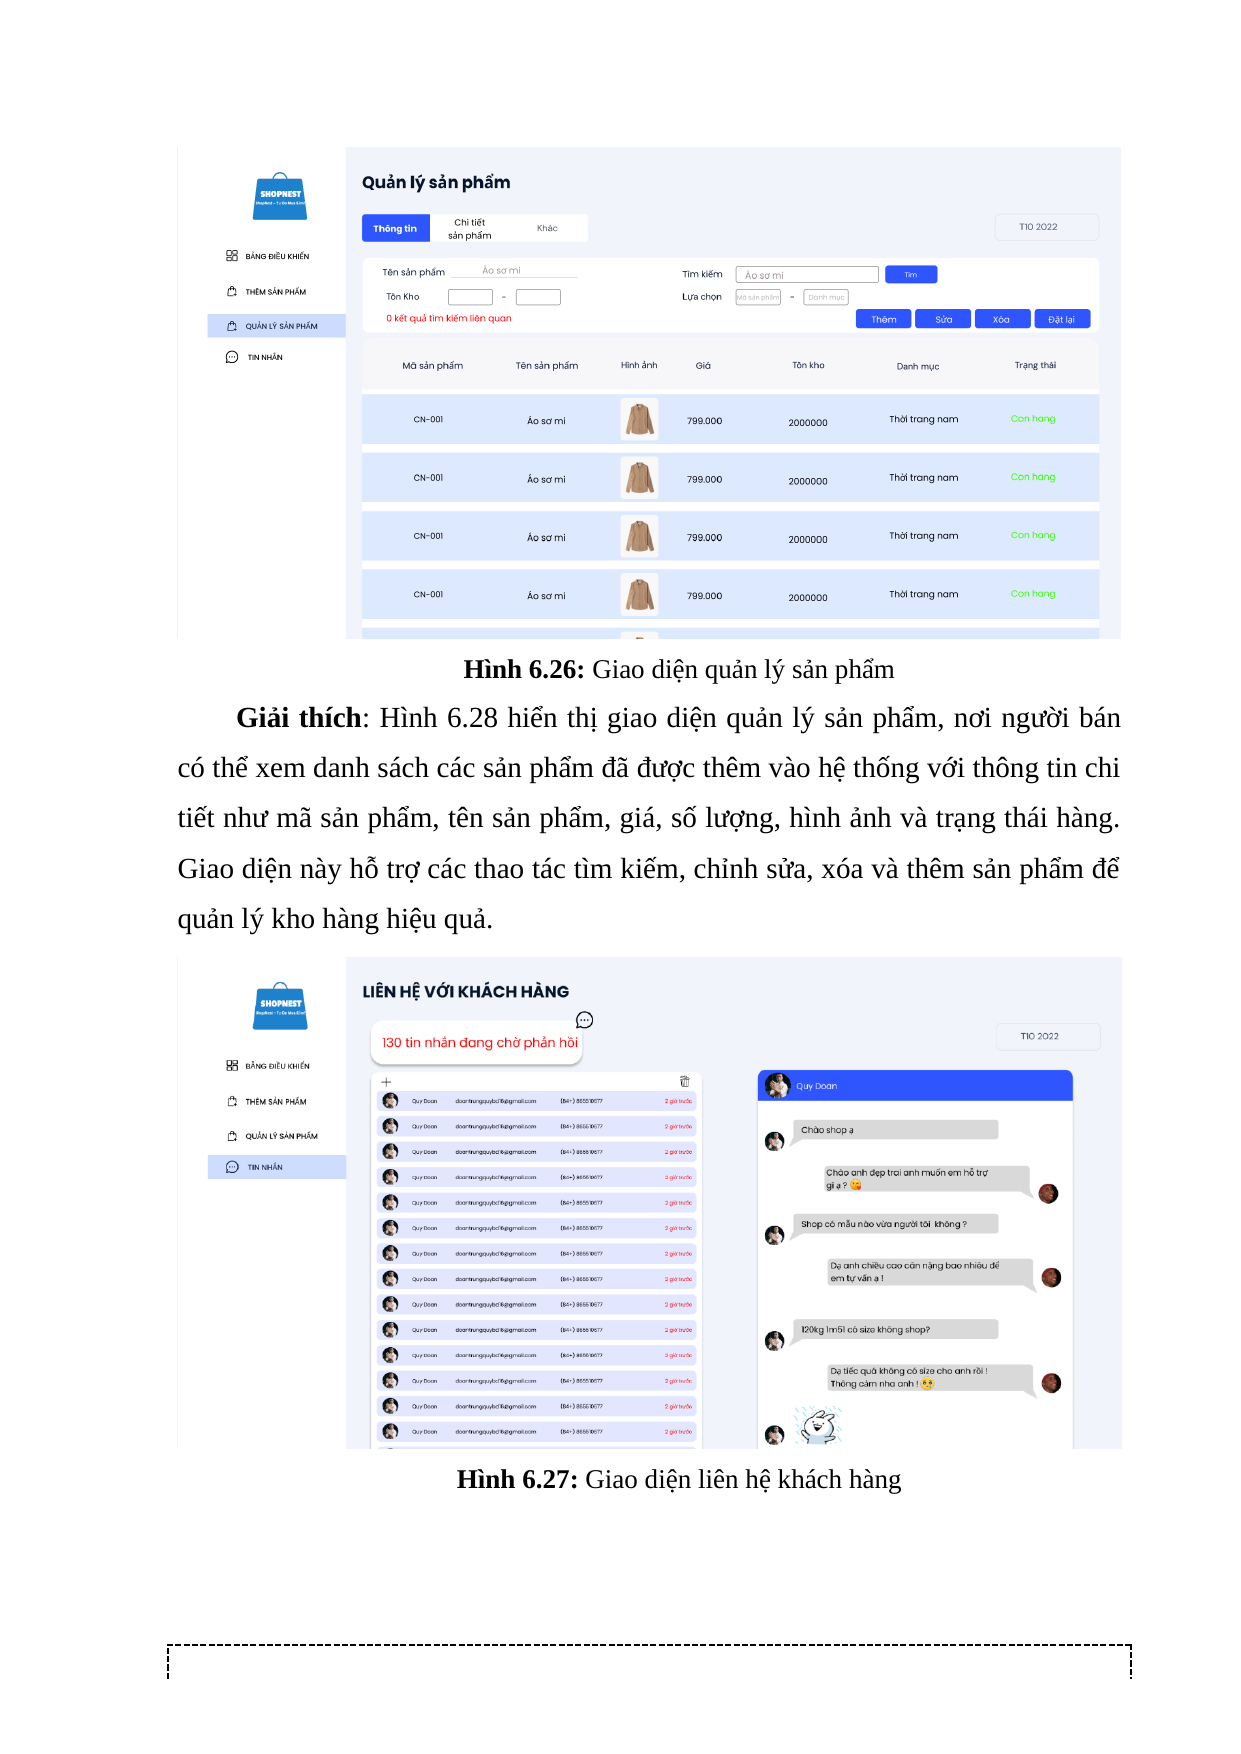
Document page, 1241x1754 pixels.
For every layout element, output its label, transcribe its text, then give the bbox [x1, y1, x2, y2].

text Giao diện quản lý sản phẩm [236, 653, 1122, 684]
text Giải thích: Hình 6.28 hiển thị giao diện quản lý sản phẩm, nơi người bán có thể xem danh sách các sản phẩm đã được thêm vào hệ thống với thông tin chi tiết như mã sản phẩm, tên sản phẩm, giá, số lượng, hình ảnh và trạng thái hàng. Giao diện này hỗ trợ các thao tác tìm kiếm, chỉnh sửa, xóa và thêm sản phẩm để quản lý kho hàng hiệu quả. [177, 700, 1122, 935]
picture [177, 147, 1123, 639]
picture [177, 957, 1123, 1449]
text Giao diện liên hệ khách hàng [236, 1463, 1122, 1494]
